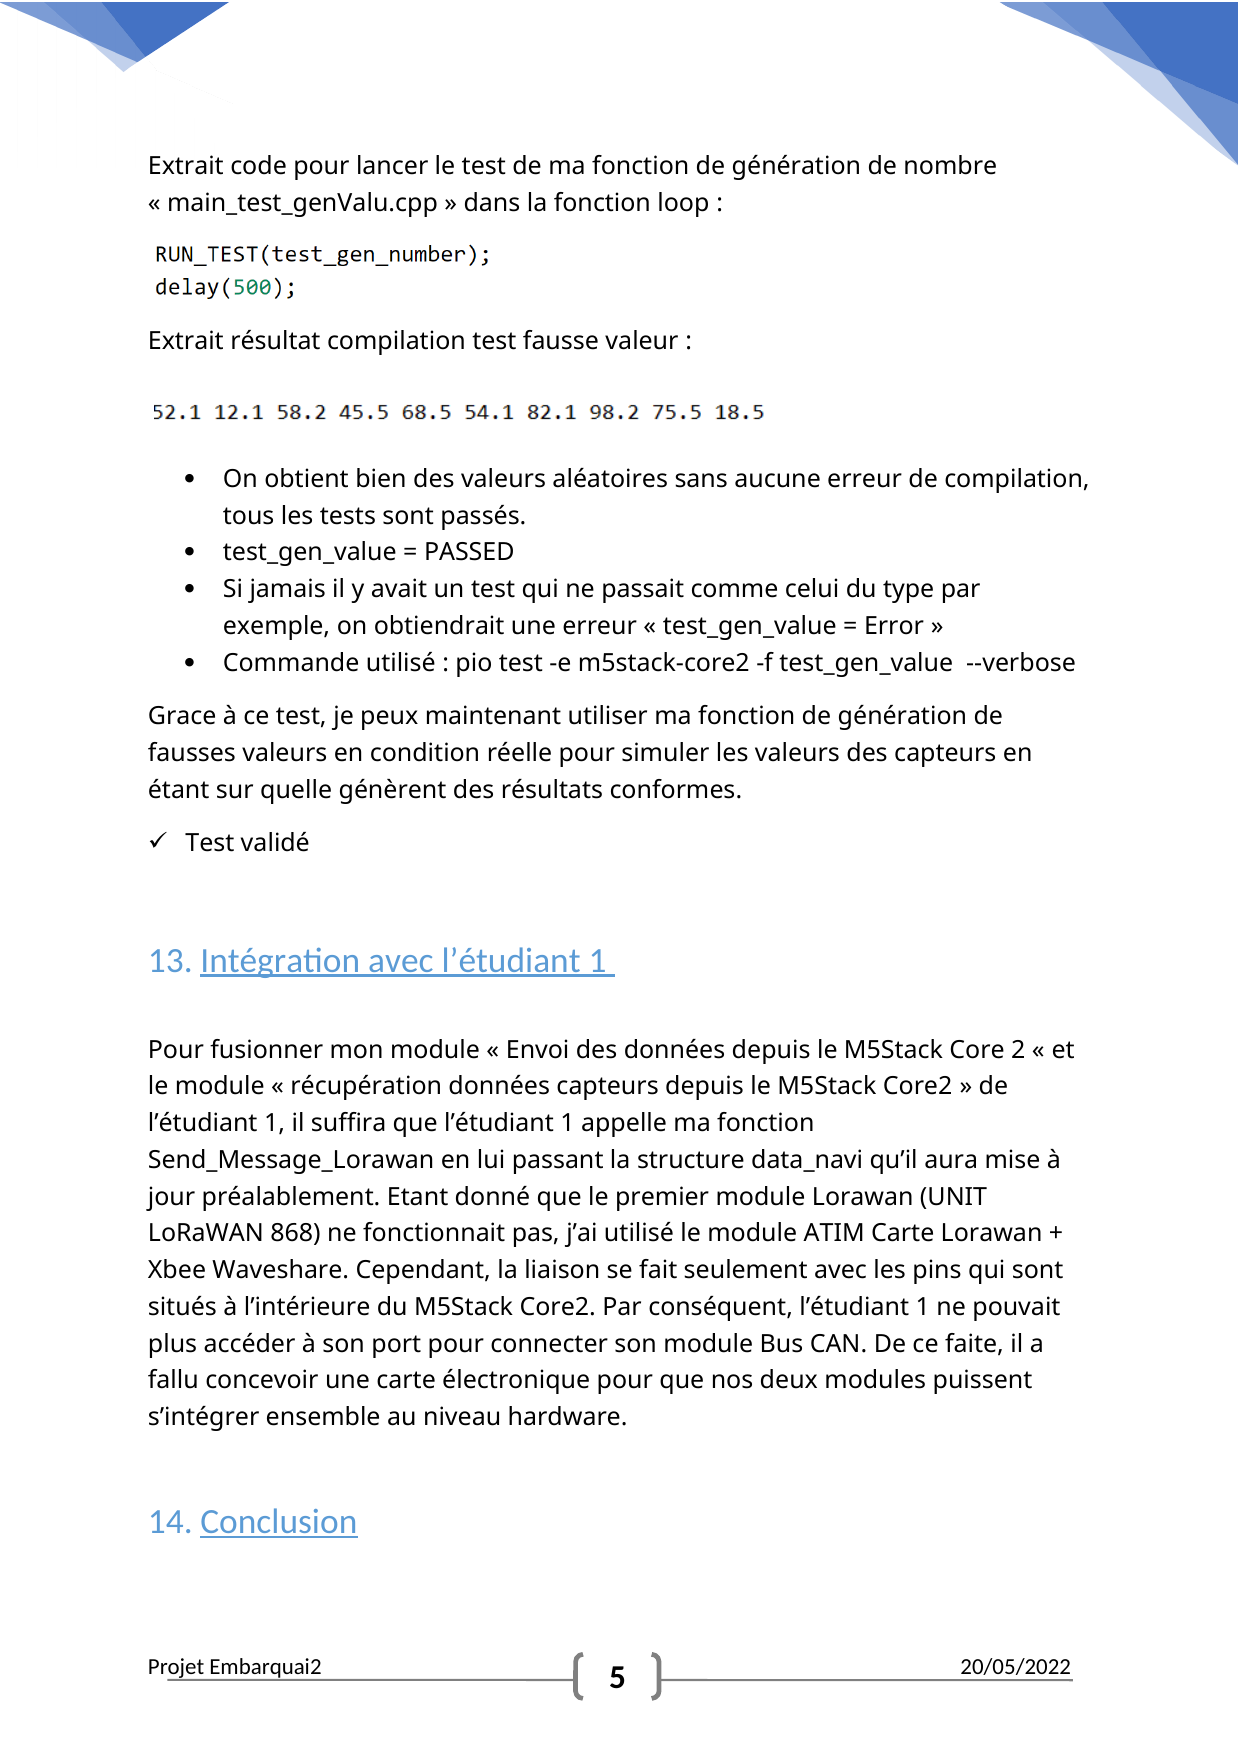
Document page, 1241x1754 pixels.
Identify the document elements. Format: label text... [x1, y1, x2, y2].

text Grace à ce test, je peux maintenant utiliser ma fonction de génération de fausses valeurs en condition réelle pour simuler les valeurs des capteurs en étant sur quelle génèrent des résultats conformes. [148, 698, 1093, 805]
text Pour fusionner mon module « Envoi des données depuis le M5Stack Core 2 « et le module « récupération données capteurs depuis le M5Stack Core2 » de l’étudiant 1, il suffira que l’étudiant 1 appelle ma fonction Send_Message_Lorawan en lui passant la structure data_navi qu’il aura mise à jour préalablement. Etant donné que le premier module Lorawan (UNIT LoRaWAN 868) ne fonctionnait pas, j’ai utilisé le module ATIM Carte Lorawan + Xbee Waveshare. Cependant, la liaison se fait seulement avec les pins qui sont situés à l’intérieure du M5Stack Core2. Par conséquent, l’étudiant 1 ne pouvait plus accéder à son port pour connecter son module Bus CAN. De ce faite, il a fallu concevoir une carte électronique pour que nos deux modules puissent s’intégrer ensemble au niveau hardware. [148, 1031, 1093, 1433]
picture [0, 2, 233, 168]
picture [996, 2, 1238, 168]
subtitle Conclusion [148, 1499, 1093, 1542]
text Extrait code pour lancer le test de ma fonction de génération de nombre « main_test_genValu.cpp » dans la fonction loop : [148, 148, 1093, 218]
picture [147, 237, 495, 304]
list Test validé [148, 825, 1093, 859]
list Commande utilisé : pio test -e m5stack-core2 -f test_gen_value --verbose [185, 644, 1093, 678]
list Si jamais il y avait un test qui ne passait comme celui du type par exemple, on obtiendrait une erreur « test_gen_value = Error » [185, 571, 1093, 642]
picture [154, 376, 771, 442]
subtitle Intégration avec l’étudiant 1 [148, 938, 1093, 981]
list test_gen_value = PASSED [185, 534, 1093, 568]
text Extrait résultat compilation test fausse valeur : [148, 323, 1093, 357]
list On obtient bien des valeurs aléatoires sans aucune erreur de compilation, tous les tests sont passés. [185, 461, 1093, 531]
